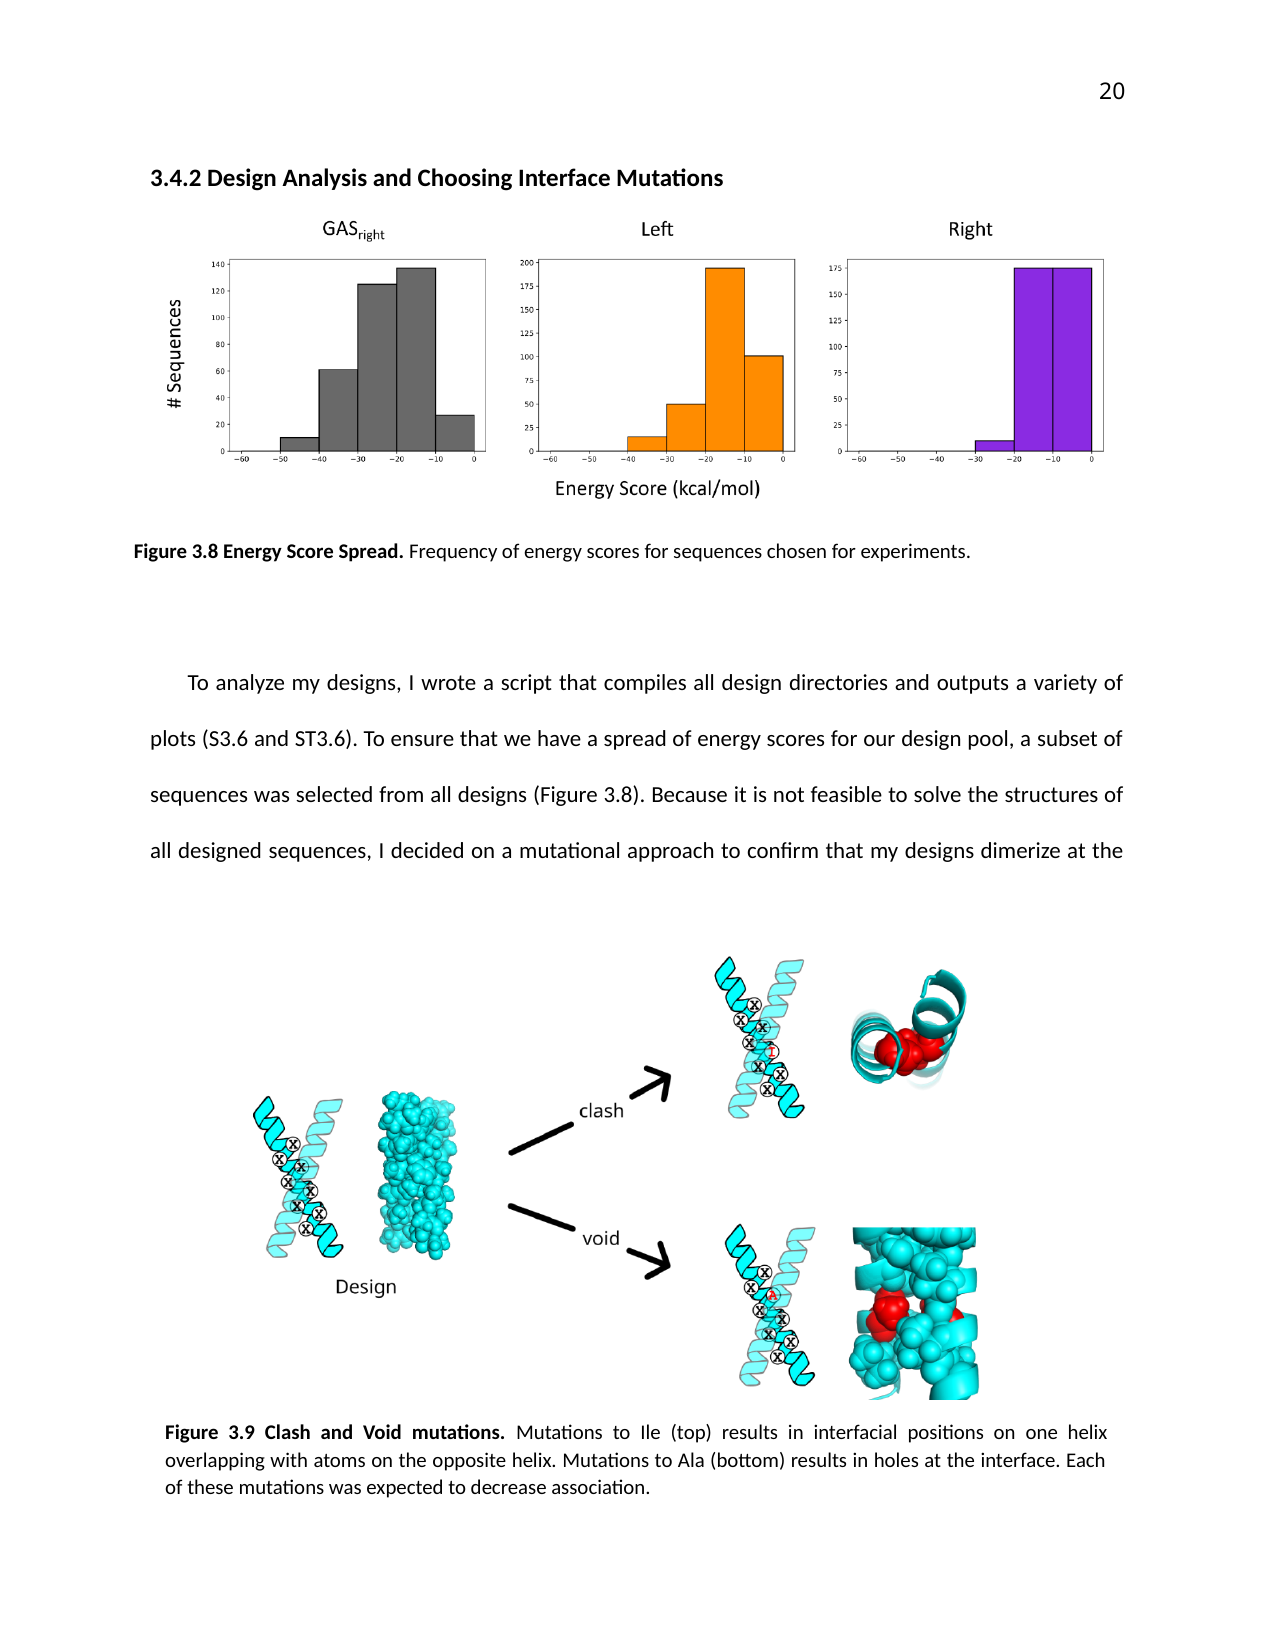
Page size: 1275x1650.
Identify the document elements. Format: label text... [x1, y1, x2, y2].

picture [253, 952, 1023, 1400]
picture [150, 207, 1124, 502]
text To analyze my designs, I wrote a script that compiles all design directories and outputs a variety of plots (S3.6 and ST3.6). To ensure that we have a spread of energy scores for our design pool, a subset of sequences was selected from all designs (Figure 3.8). Because it is not feasible to solve the structures of all designed sequences, I decided on a mutational approach to confirm that my designs dimerize at the designed interface. Mutations expected to decrease association were chosen by two additional programs developed in MSL. [150, 549, 1125, 864]
text 3.4.2 Design Analysis and Choosing Interface Mutations [150, 162, 1125, 193]
